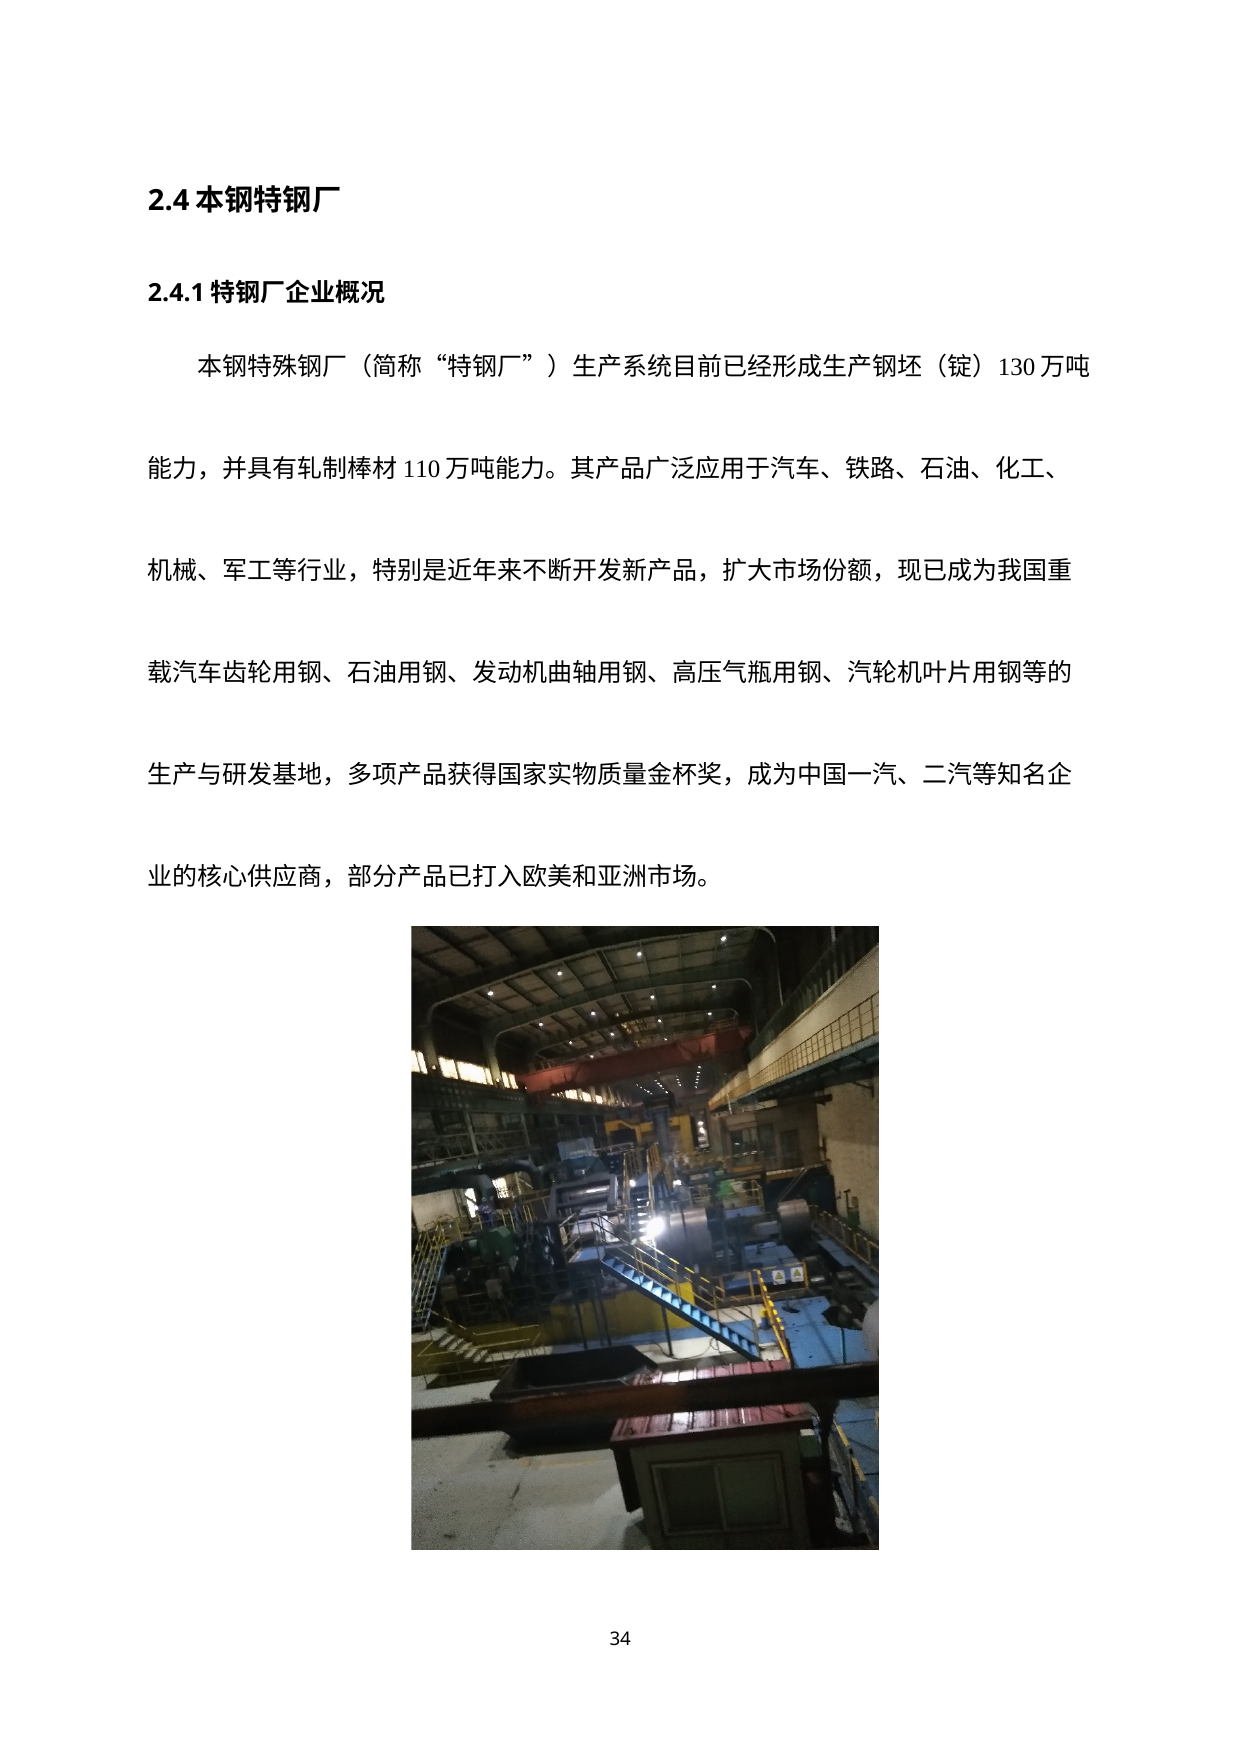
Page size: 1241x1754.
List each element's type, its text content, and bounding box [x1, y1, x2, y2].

picture [411, 926, 879, 1550]
subtitle 2.4.1特钢厂企业概况 [148, 257, 1092, 325]
subtitle 2.4本钢特钢厂 [148, 164, 1092, 232]
text 本钢特殊钢厂（简称“特钢厂”）生产系统目前已经形成生产钢坯（锭）130万吨能力，并具有轧制棒材110万吨能力。其产品广泛应用于汽车、铁路、石油、化工、机械、军工等行业，特别是近年来不断开发新产品，扩大市场份额，现已成为我国重载汽车齿轮用钢、石油用钢、发动机曲轴用钢、高压气瓶用钢、汽轮机叶片用钢等的生产与研发基地，多项产品获得国家实物质量金杯奖，成为中国一汽、二汽等知名企业的核心供应商，部分产品已打入欧美和亚洲市场。 [148, 331, 1092, 908]
